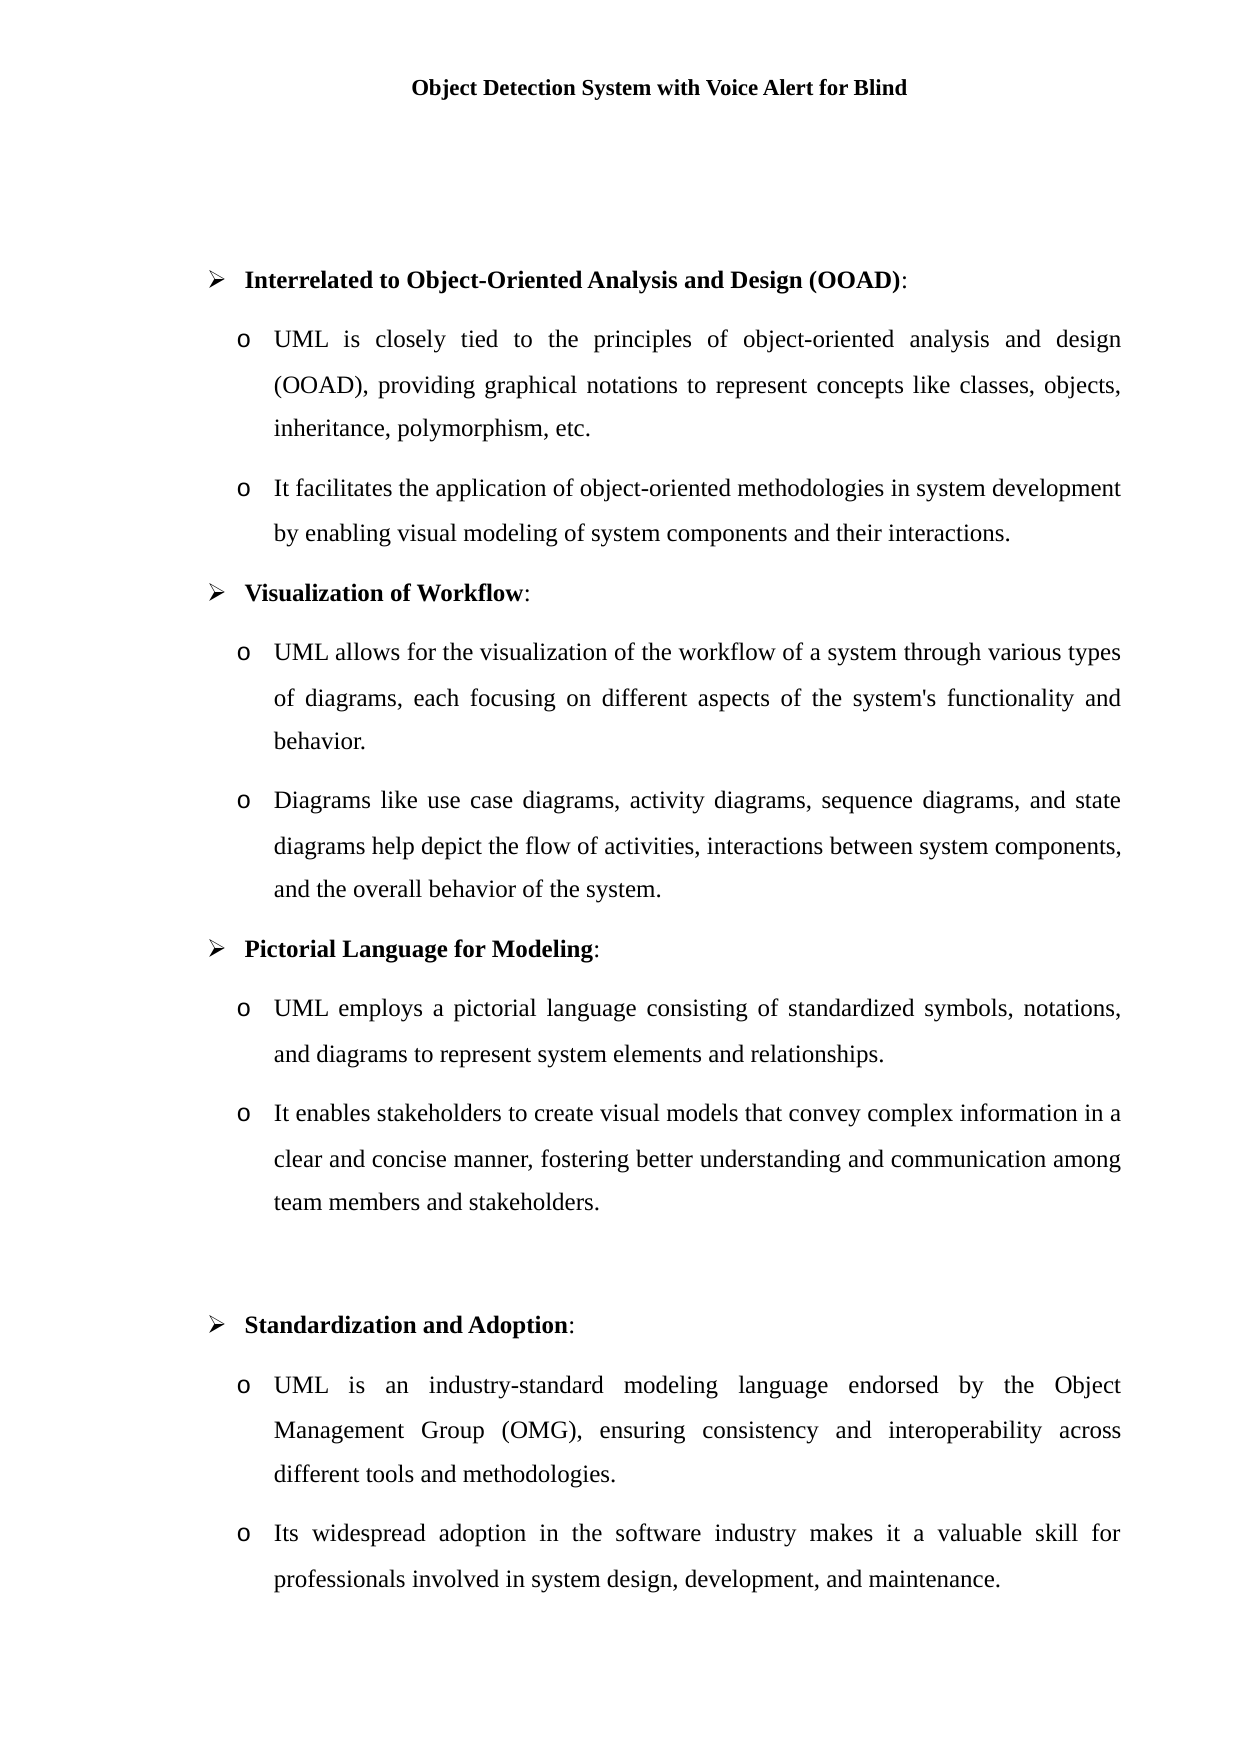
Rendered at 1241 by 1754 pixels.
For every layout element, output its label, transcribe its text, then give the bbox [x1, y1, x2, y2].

list Standardization and Adoption: [207, 1311, 1122, 1339]
list UML is an industry-standard modeling language endorsed by the Object Management Group (OMG), ensuring consistency and interoperability across different tools and methodologies. [236, 1370, 1122, 1487]
list It facilitates the application of object-oriented methodologies in system development by enabling visual modeling of system components and their interactions. [236, 473, 1122, 547]
list It enables stakeholders to create visual models that convey complex information in a clear and concise manner, fostering better understanding and communication among team members and stakeholders. [236, 1098, 1122, 1216]
list Diagrams like use case diagrams, activity diagrams, sequence diagrams, and state diagrams help depict the flow of activities, interactions between system components, and the overall behavior of the system. [236, 786, 1122, 903]
list Pictorial Language for Modeling: [207, 934, 1122, 962]
list Its widespread adoption in the software industry makes it a valuable skill for professionals involved in system design, development, and maintenance. [236, 1518, 1122, 1592]
list UML is closely tied to the principles of object-oriented analysis and design (OOAD), providing graphical notations to represent concepts like classes, objects, inheritance, polymorphism, etc. [236, 324, 1122, 442]
list Interrelated to Object-Oriented Analysis and Design (OOAD): [207, 265, 1122, 293]
list UML employs a pictorial language consisting of standardized symbols, notations, and diagrams to represent system elements and relationships. [236, 993, 1122, 1067]
list Visualization of Workflow: [207, 578, 1122, 606]
list UML allows for the visualization of the workflow of a system through various types of diagrams, each focusing on different aspects of the system's functionality and behavior. [236, 637, 1122, 754]
